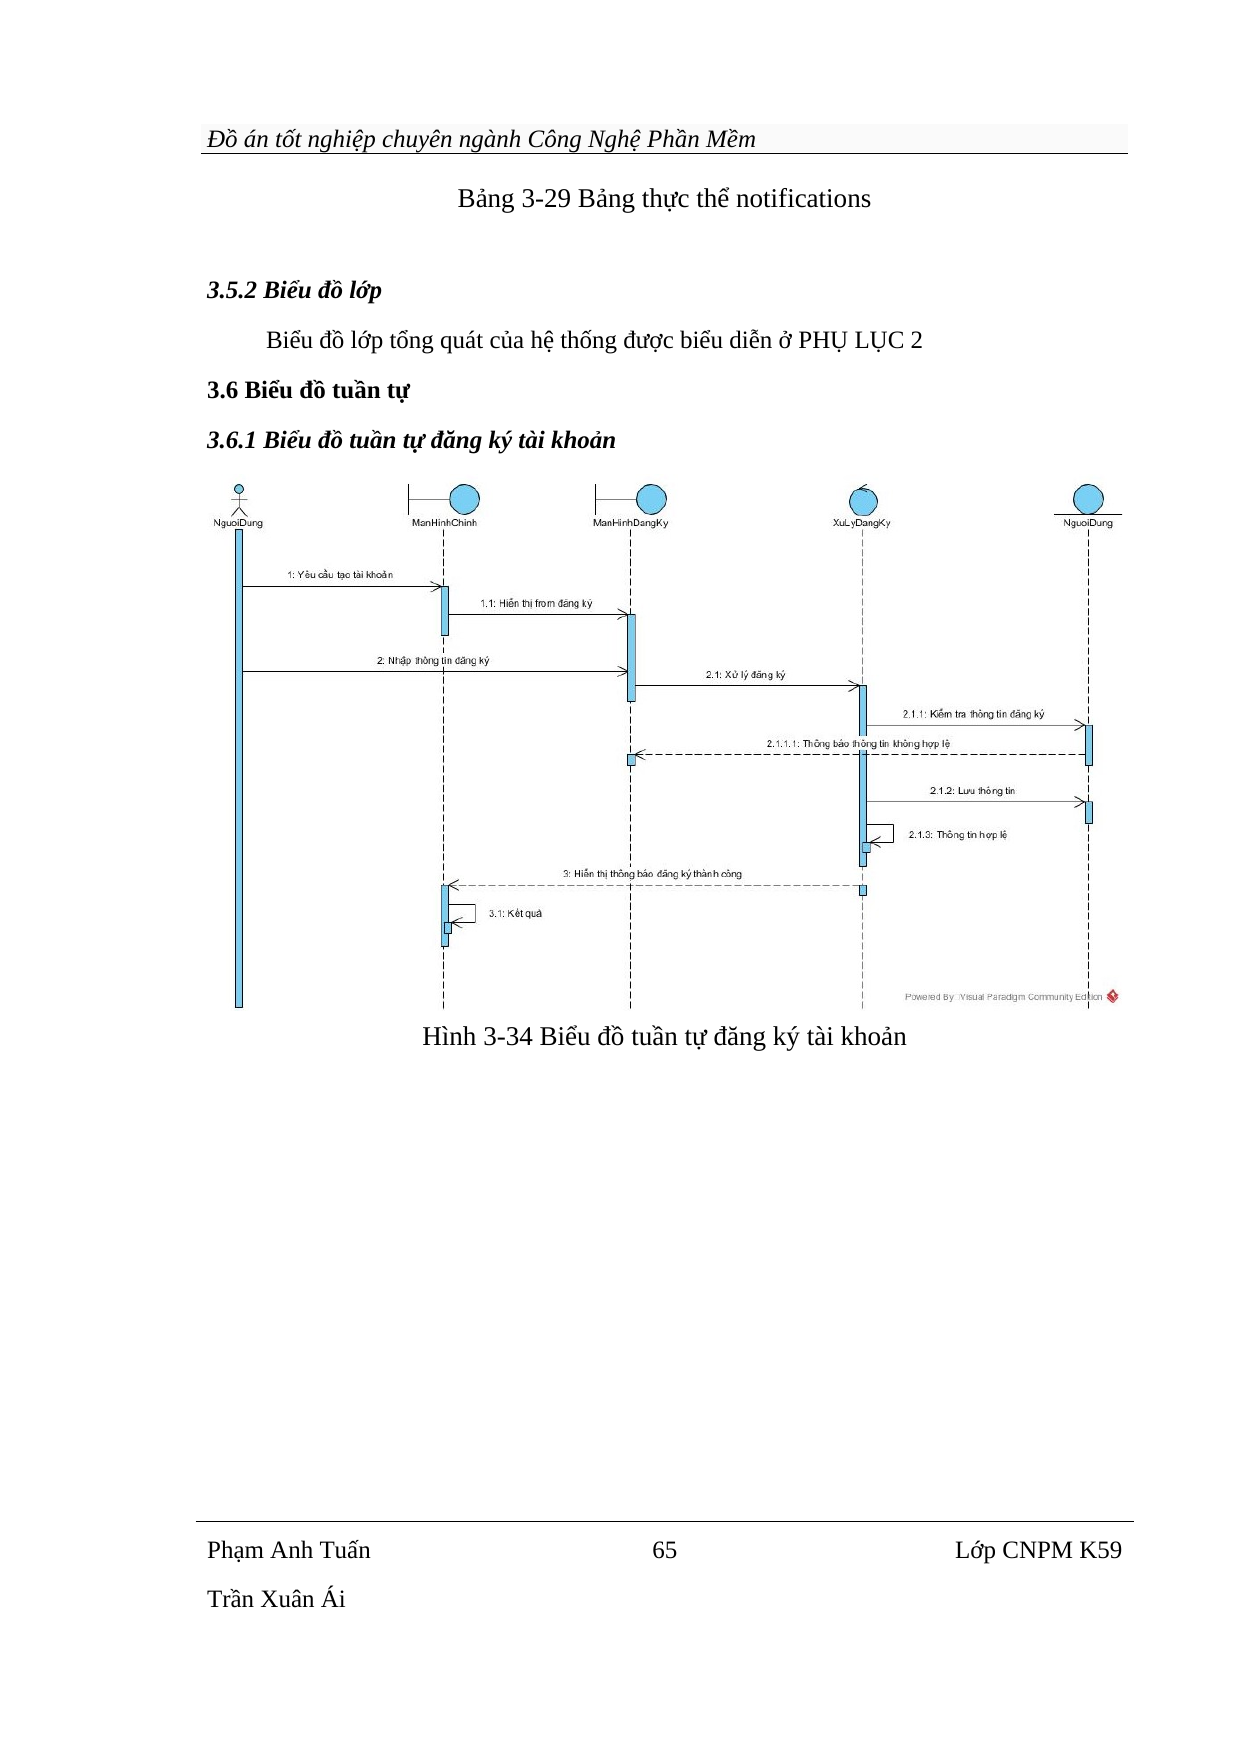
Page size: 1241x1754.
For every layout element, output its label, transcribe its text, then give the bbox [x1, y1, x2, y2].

subtitle Biểu đồ tuần tự [207, 375, 1122, 404]
text Biểu đồ lớp tổng quát của hệ thống được biểu diễn ở PHỤ LỤC 2 [207, 325, 1122, 354]
subtitle Biểu đồ tuần tự đăng ký tài khoản [207, 425, 1122, 454]
subtitle Biểu đồ lớp [207, 276, 1122, 304]
picture [206, 474, 1123, 1011]
text Bảng 3-29 Bảng thực thể notifications [207, 182, 1122, 213]
